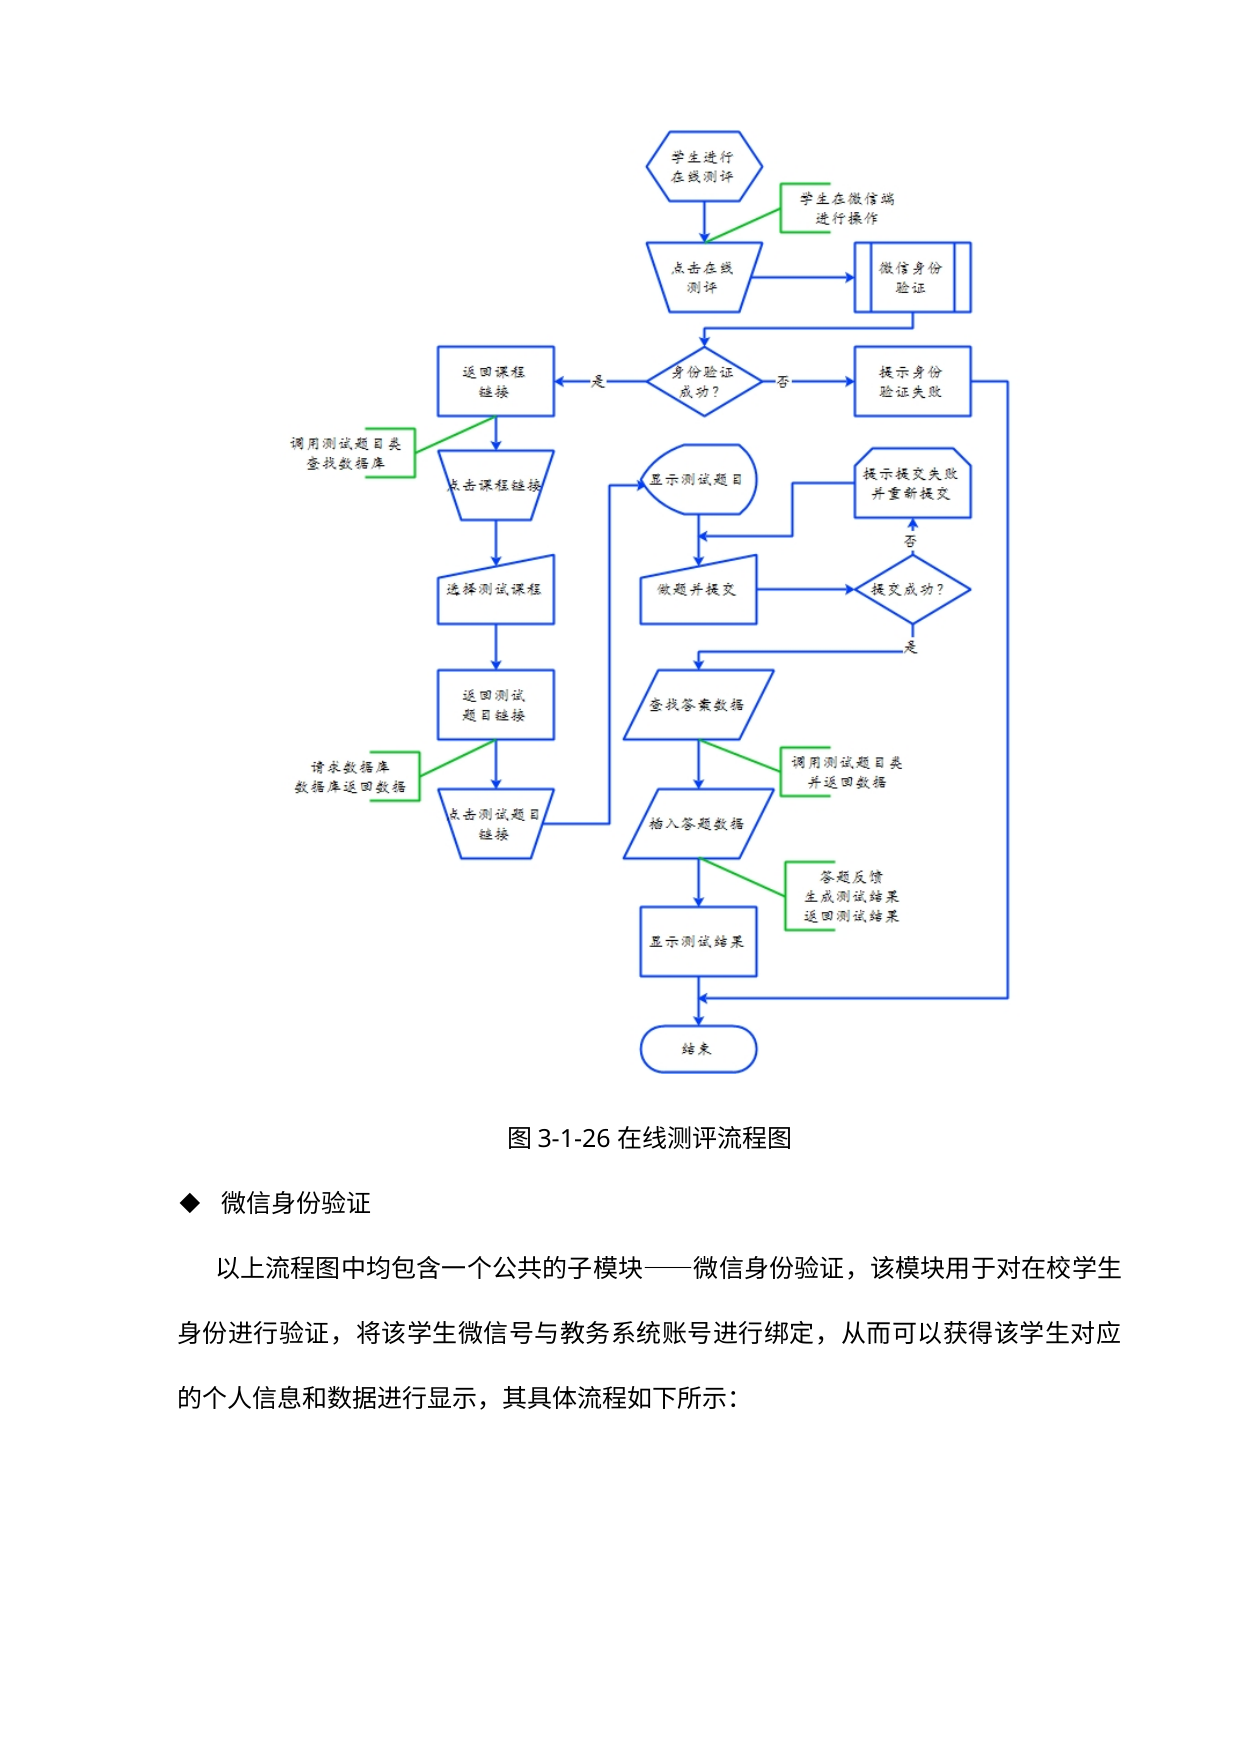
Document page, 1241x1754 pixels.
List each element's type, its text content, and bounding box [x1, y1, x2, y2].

list 微信身份验证 [177, 1169, 1122, 1234]
text 以上流程图中均包含一个公共的子模块——微信身份验证，该模块用于对在校学生身份进行验证，将该学生微信号与教务系统账号进行绑定，从而可以获得该学生对应的个人信息和数据进行显示，其具体流程如下所示： [177, 1234, 1122, 1429]
picture [279, 129, 1020, 1074]
text 图3-1-26 在线测评流程图 [177, 1104, 1122, 1169]
